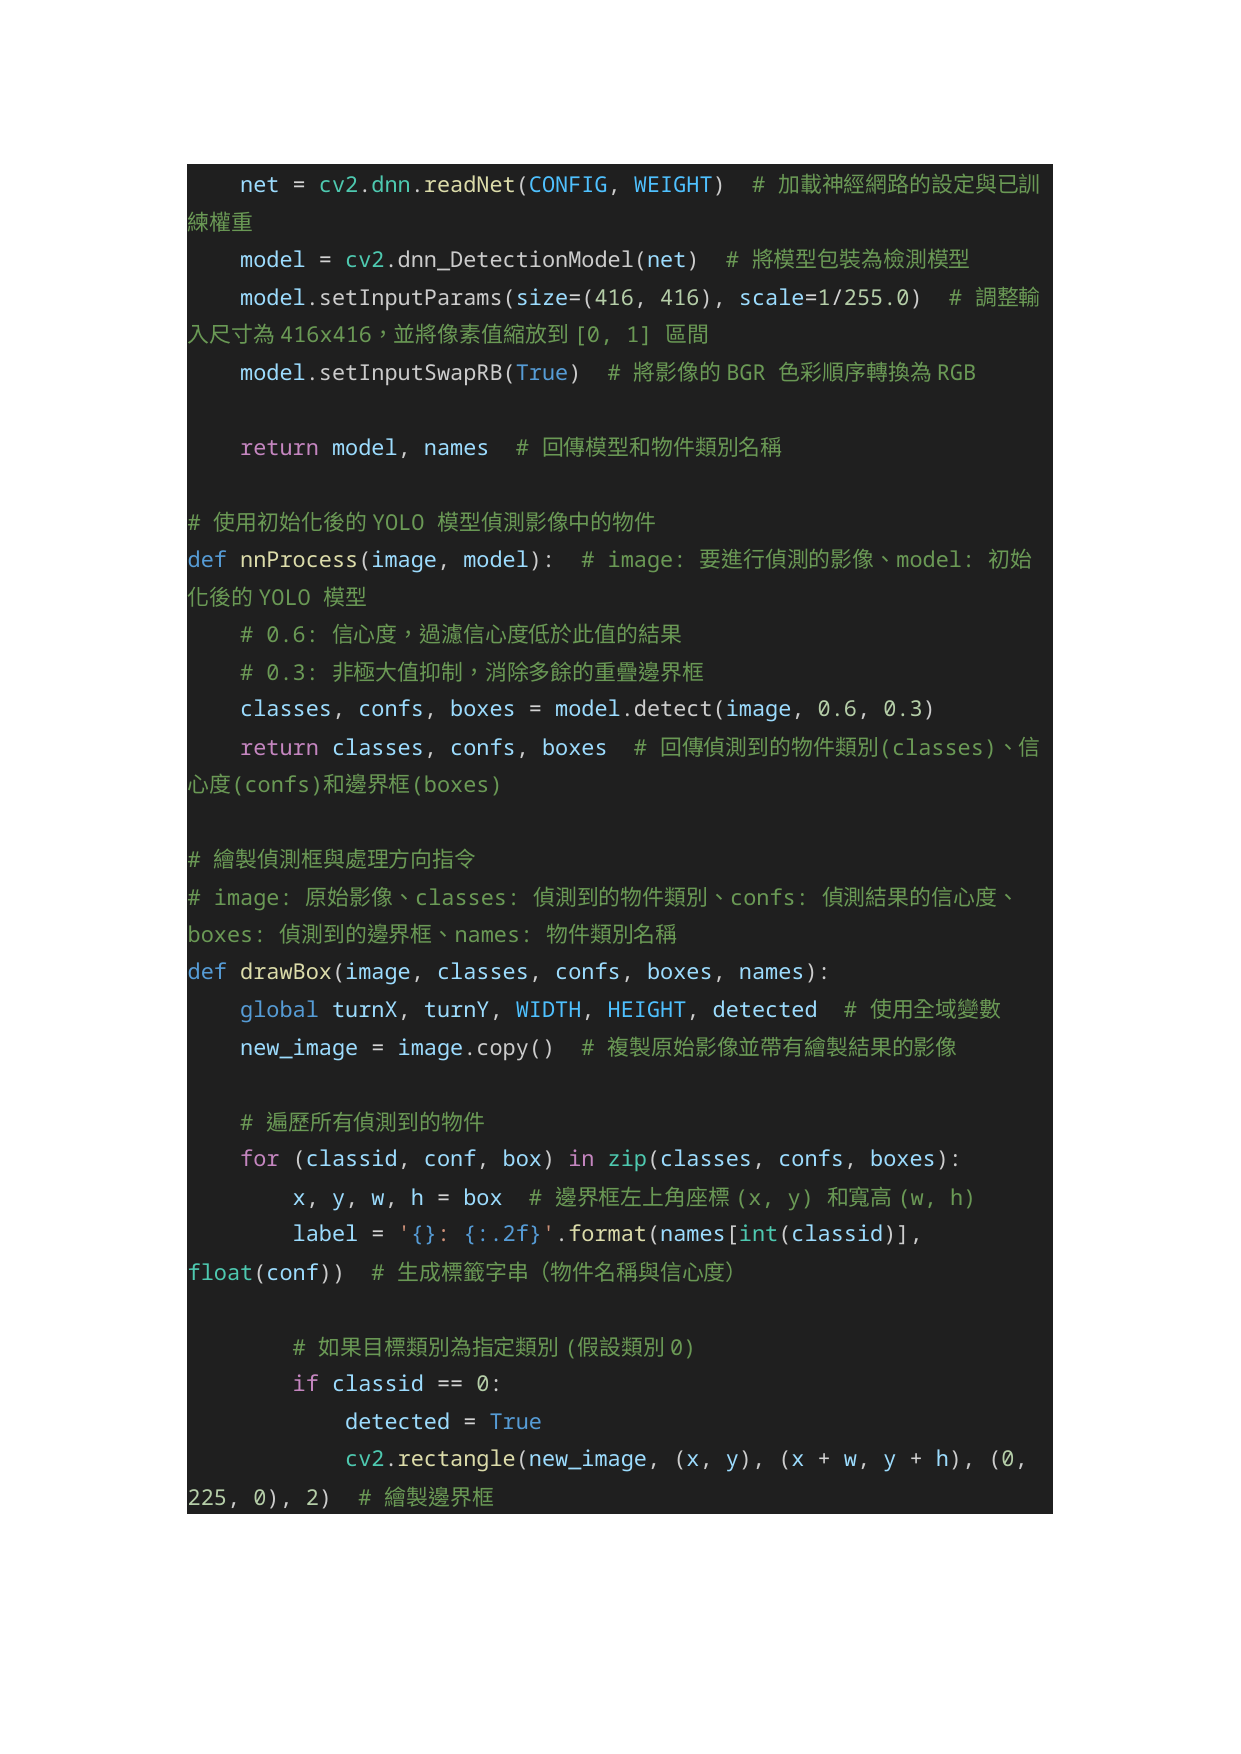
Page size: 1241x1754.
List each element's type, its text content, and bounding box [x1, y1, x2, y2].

text global turnX, turnY, WIDTH, HEIGHT, detected # 使用全域變數 [187, 989, 1053, 1027]
text def nnProcess(image, model): # image: 要進行偵測的影像、model: 初始化後的 YOLO 模型 [187, 539, 1053, 614]
text label = '{}: {:.2f}'.format(names[int(classid)], float(conf)) # 生成標籤字串（物件名稱與信心度） [187, 1214, 1053, 1289]
text model.setInputParams(size=(416, 416), scale=1/255.0) # 調整輸入尺寸為 416x416，並將像素值縮放到 [0, 1] 區間 [187, 277, 1053, 352]
text # image: 原始影像、classes: 偵測到的物件類別、confs: 偵測結果的信心度、boxes: 偵測到的邊界框、names: 物件類別名稱 [187, 877, 1053, 952]
text x, y, w, h = box # 邊界框左上角座標 (x, y) 和寬高 (w, h) [187, 1177, 1053, 1214]
text net = cv2.dnn.readNet(CONFIG, WEIGHT) # 加載神經網路的設定與已訓練權重 [187, 164, 1053, 239]
text detected = True [187, 1402, 1053, 1439]
text # 繪製偵測框與處理方向指令 [187, 839, 1053, 877]
text # 0.6: 信心度，過濾信心度低於此值的結果 [187, 614, 1053, 652]
text model = cv2.dnn_DetectionModel(net) # 將模型包裝為檢測模型 [187, 239, 1053, 277]
text model.setInputSwapRB(True) # 將影像的 BGR 色彩順序轉換為 RGB [187, 352, 1053, 389]
text def drawBox(image, classes, confs, boxes, names): [187, 952, 1053, 989]
text # 使用初始化後的 YOLO 模型偵測影像中的物件 [187, 502, 1053, 539]
text # 遍歷所有偵測到的物件 [187, 1102, 1053, 1139]
text new_image = image.copy() # 複製原始影像並帶有繪製結果的影像 [187, 1027, 1053, 1064]
text return model, names # 回傳模型和物件類別名稱 [187, 427, 1053, 464]
text for (classid, conf, box) in zip(classes, confs, boxes): [187, 1139, 1053, 1177]
text return classes, confs, boxes # 回傳偵測到的物件類別(classes)、信心度(confs)和邊界框(boxes) [187, 727, 1053, 802]
text classes, confs, boxes = model.detect(image, 0.6, 0.3) [187, 689, 1053, 727]
text # 如果目標類別為指定類別 (假設類別 0) [187, 1327, 1053, 1364]
text cv2.rectangle(new_image, (x, y), (x + w, y + h), (0, 225, 0), 2) # 繪製邊界框 [187, 1439, 1053, 1514]
text if classid == 0: [187, 1364, 1053, 1402]
text # 0.3: 非極大值抑制，消除多餘的重疊邊界框 [187, 652, 1053, 689]
